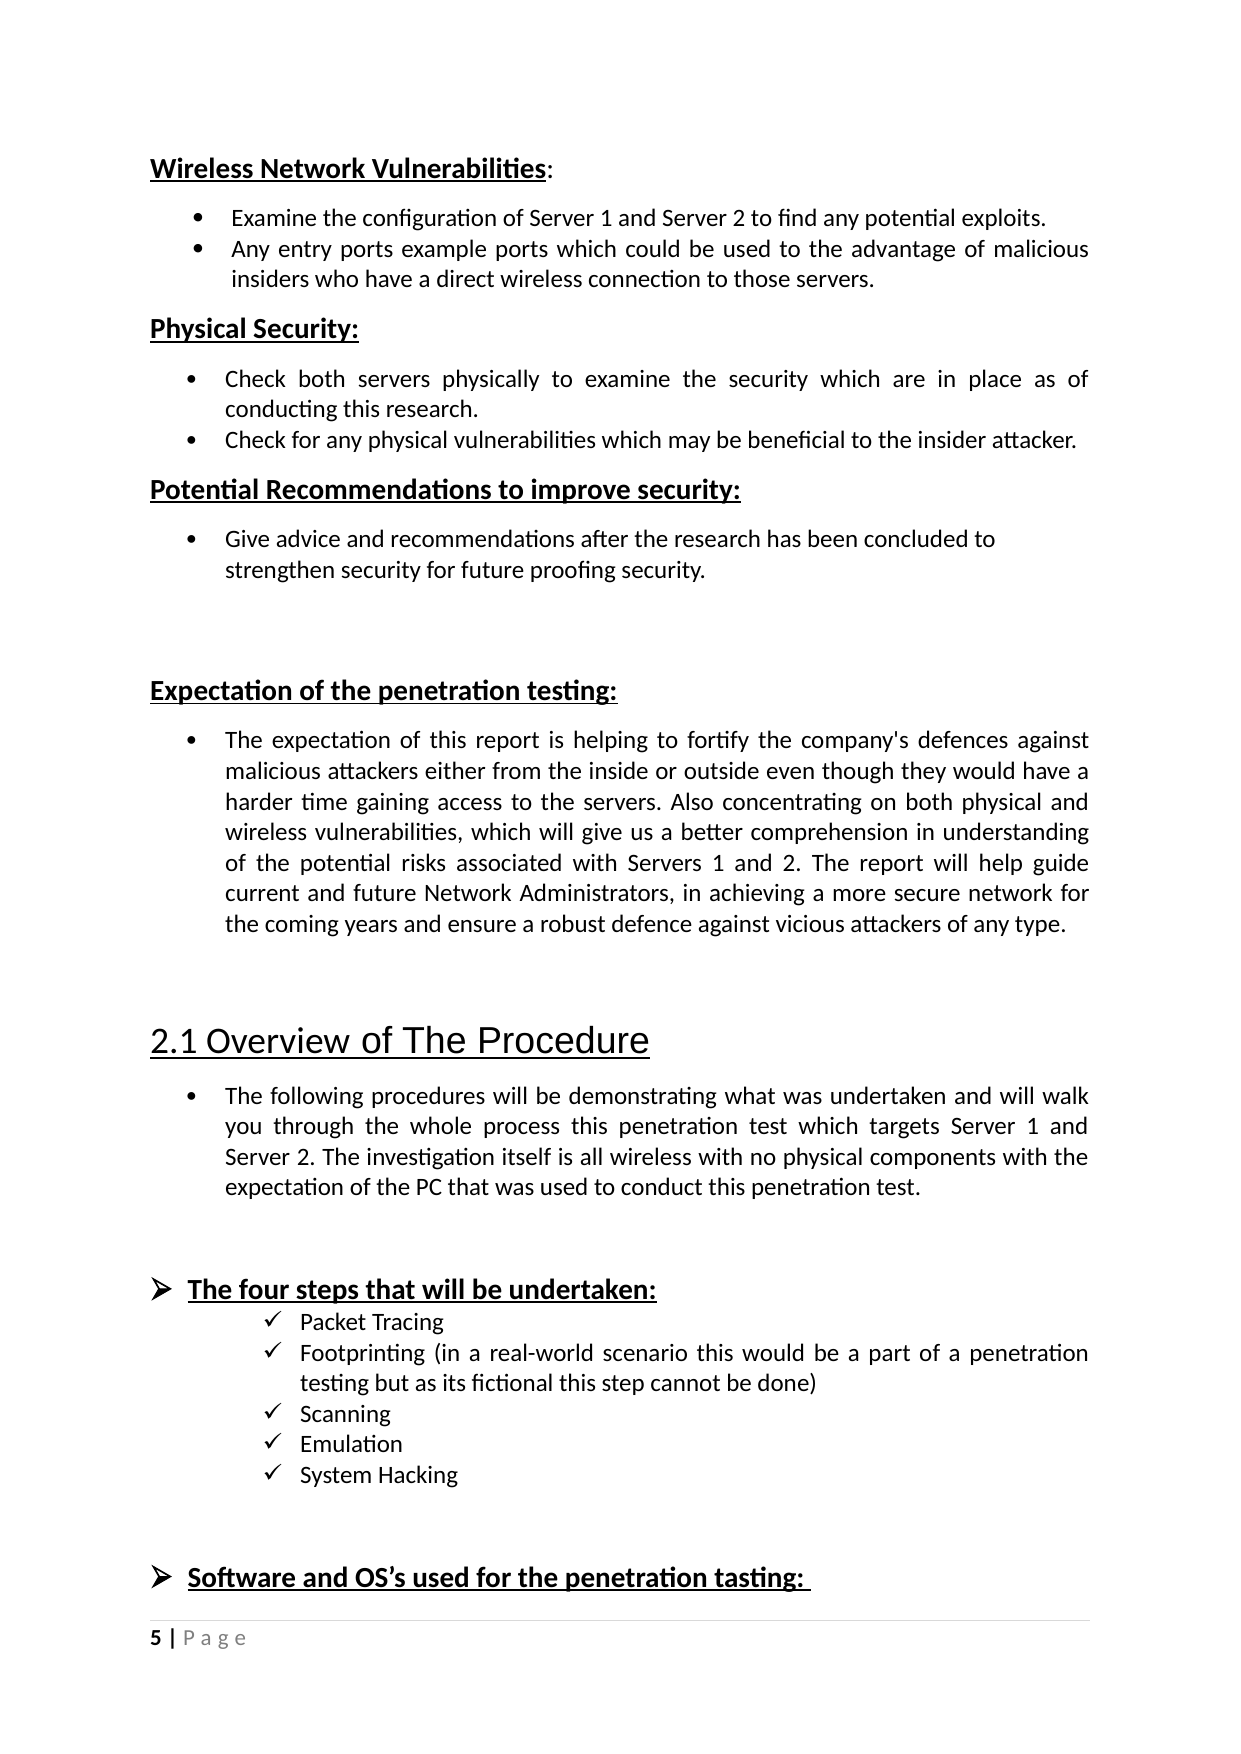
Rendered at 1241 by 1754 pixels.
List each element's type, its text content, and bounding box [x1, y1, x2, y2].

list The following procedures will be demonstrating what was undertaken and will walk you through the whole process this penetration test which targets Server 1 and Server 2. The investigation itself is all wireless with no physical components with the expectation of the PC that was used to conduct this penetration test. [187, 1080, 1090, 1202]
list Software and OS’s used for the penetration tasting: [150, 1559, 1090, 1594]
list Packet Tracing [262, 1307, 1090, 1337]
text Wireless Network Vulnerabilities: [150, 150, 1090, 186]
text Physical Security: [150, 311, 1090, 346]
list The expectation of this report is helping to fortify the company's defences against malicious attackers either from the inside or outside even though they would have a harder time gaining access to the servers. Also concentrating on both physical and wireless vulnerabilities, which will give us a better comprehension in understanding of the potential risks associated with Servers 1 and 2. The report will help guide current and future Network Administrators, in achieving a more secure network for the coming years and ensure a robust defence against vicious attackers of any type. [187, 724, 1090, 938]
list Scanning [262, 1398, 1090, 1429]
list Examine the configuration of Server 1 and Server 2 to find any potential exploits. [194, 202, 1090, 233]
text Expectation of the penetration testing: [150, 672, 1090, 708]
list System Hacking [262, 1459, 1090, 1490]
text Potential Recommendations to improve security: [150, 471, 1090, 507]
list The four steps that will be undertaken: [150, 1271, 1090, 1307]
text 2.1 Overview of The Procedure [150, 1017, 1090, 1063]
list Check for any physical vulnerabilities which may be beneficial to the insider attacker. [187, 424, 1090, 454]
list Give advice and recommendations after the research has been concluded to strengthen security for future proofing security. [187, 523, 1090, 584]
list Check both servers physically to examine the security which are in place as of conducting this research. [187, 363, 1090, 424]
list Any entry ports example ports which could be used to the advantage of malicious insiders who have a direct wireless connection to those servers. [194, 233, 1090, 294]
list Footprinting (in a real-world scenario this would be a part of a penetration testing but as its fictional this step cannot be done) [262, 1337, 1090, 1398]
list Emulation [262, 1429, 1090, 1459]
